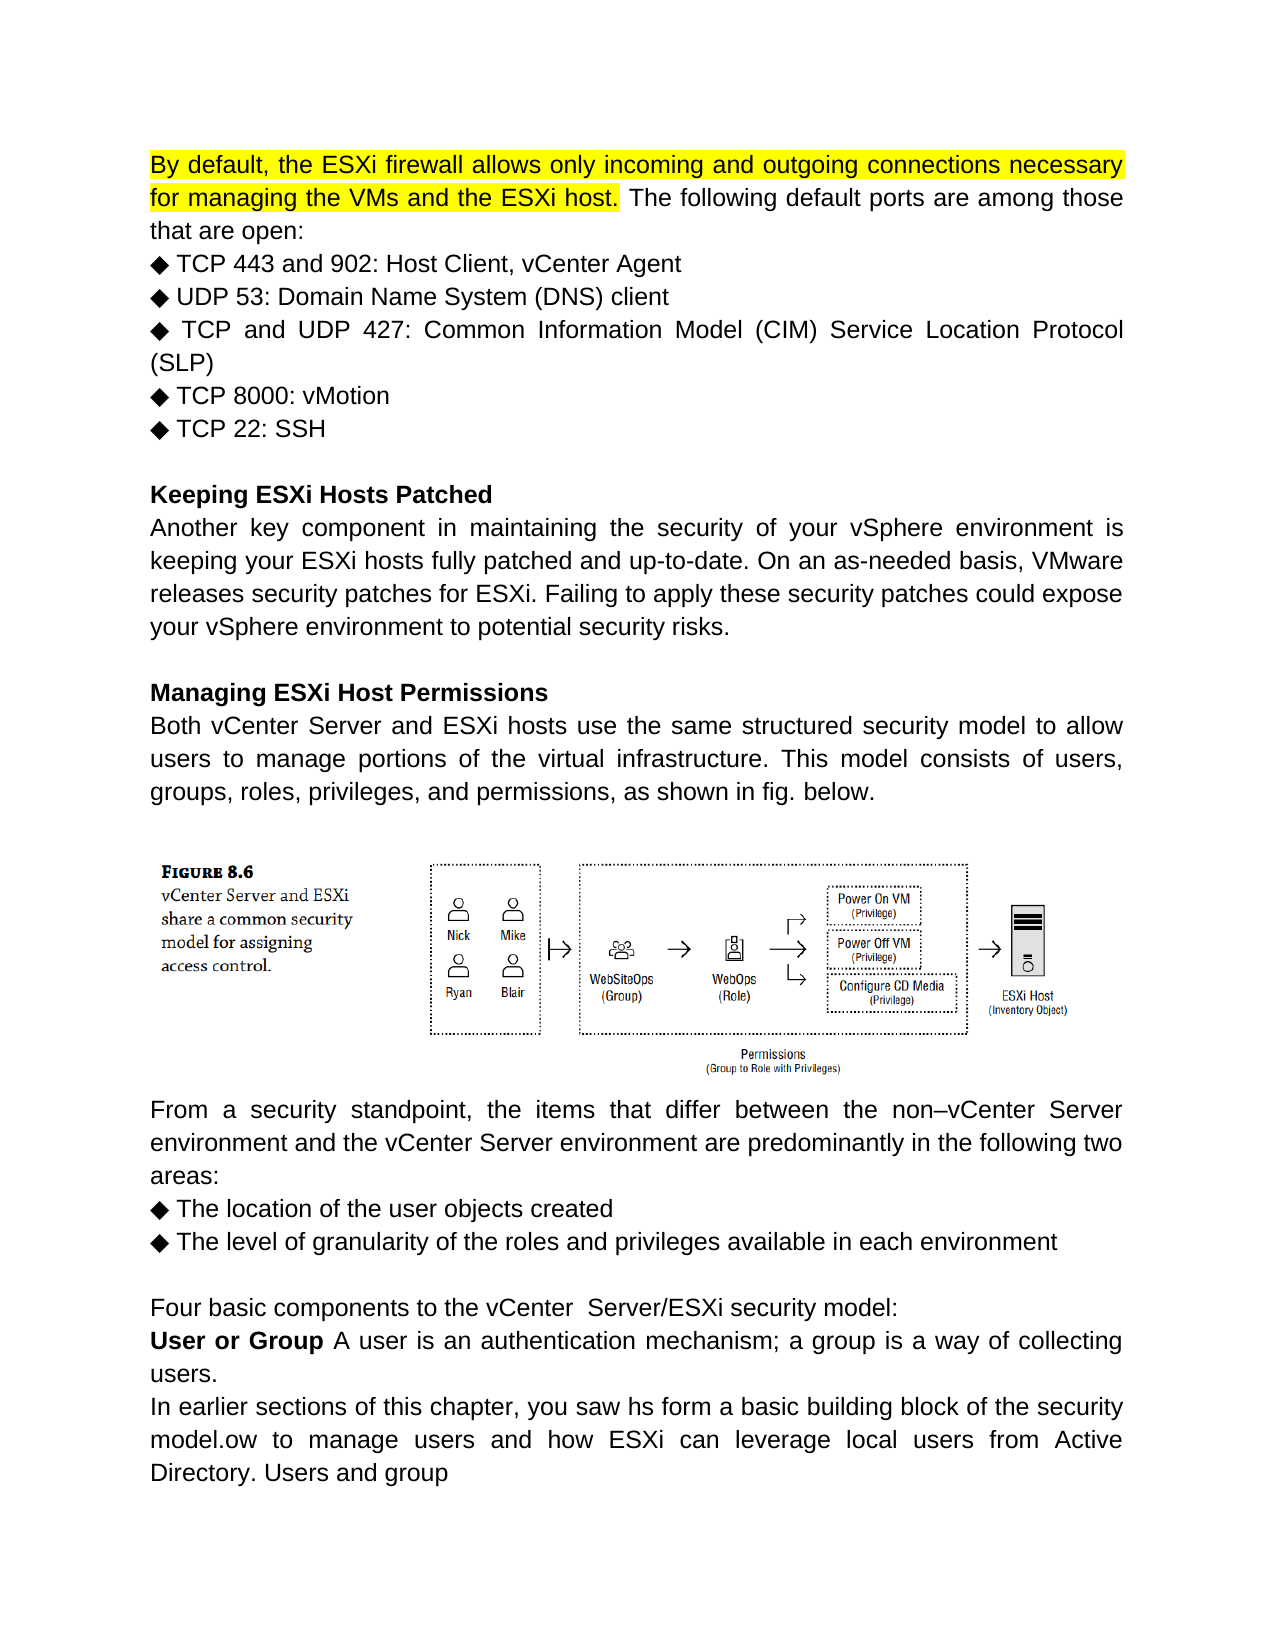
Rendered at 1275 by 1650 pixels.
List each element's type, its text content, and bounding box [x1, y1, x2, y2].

text From a security standpoint, the items that differ between the non–vCenter Server environment and the vCenter Server environment are predominantly in the following two areas: [150, 1095, 1125, 1190]
text ◆ TCP 443 and 902: Host Client, vCenter Agent [150, 249, 1125, 278]
text ◆ TCP and UDP 427: Common Information Model (CIM) Service Location Protocol (SLP) [150, 315, 1125, 377]
text ◆ TCP 8000: vMotion [150, 381, 1125, 410]
text ◆ The level of granularity of the roles and privileges available in each environment [150, 1227, 1125, 1256]
text By default, the ESXi firewall allows only incoming and outgoing connections necessary for managing the VMs and the ESXi host. The following default ports are among those that are open: [150, 179, 1125, 245]
text Both vCenter Server and ESXi hosts use the same structured security model to allow users to manage portions of the virtual infrastructure. This model consists of users, groups, roles, privileges, and permissions, as shown in fig. below. [150, 711, 1125, 806]
picture [150, 843, 1125, 1092]
text ◆ TCP 22: SSH [150, 414, 1125, 443]
text In earlier sections of this chapter, you saw hs form a basic building block of the security model.ow to manage users and how ESXi can leverage local users from Active Directory. Users and group [150, 1392, 1125, 1487]
text Managing ESXi Host Permissions [150, 678, 1125, 707]
text ◆ The location of the user objects created [150, 1194, 1125, 1223]
text Keeping ESXi Hosts Patched [150, 480, 1125, 509]
text ◆ UDP 53: Domain Name System (DNS) client [150, 282, 1125, 311]
text Another key component in maintaining the security of your vSphere environment is keeping your ESXi hosts fully patched and up-to-date. On an as-needed basis, VMware releases security patches for ESXi. Failing to apply these security patches could expose your vSphere environment to potential security risks. [150, 513, 1125, 641]
text Four basic components to the vCenter Server/ESXi security model: [150, 1293, 1125, 1322]
text User or Group A user is an authentication mechanism; a group is a way of collecting users. [150, 1326, 1125, 1388]
